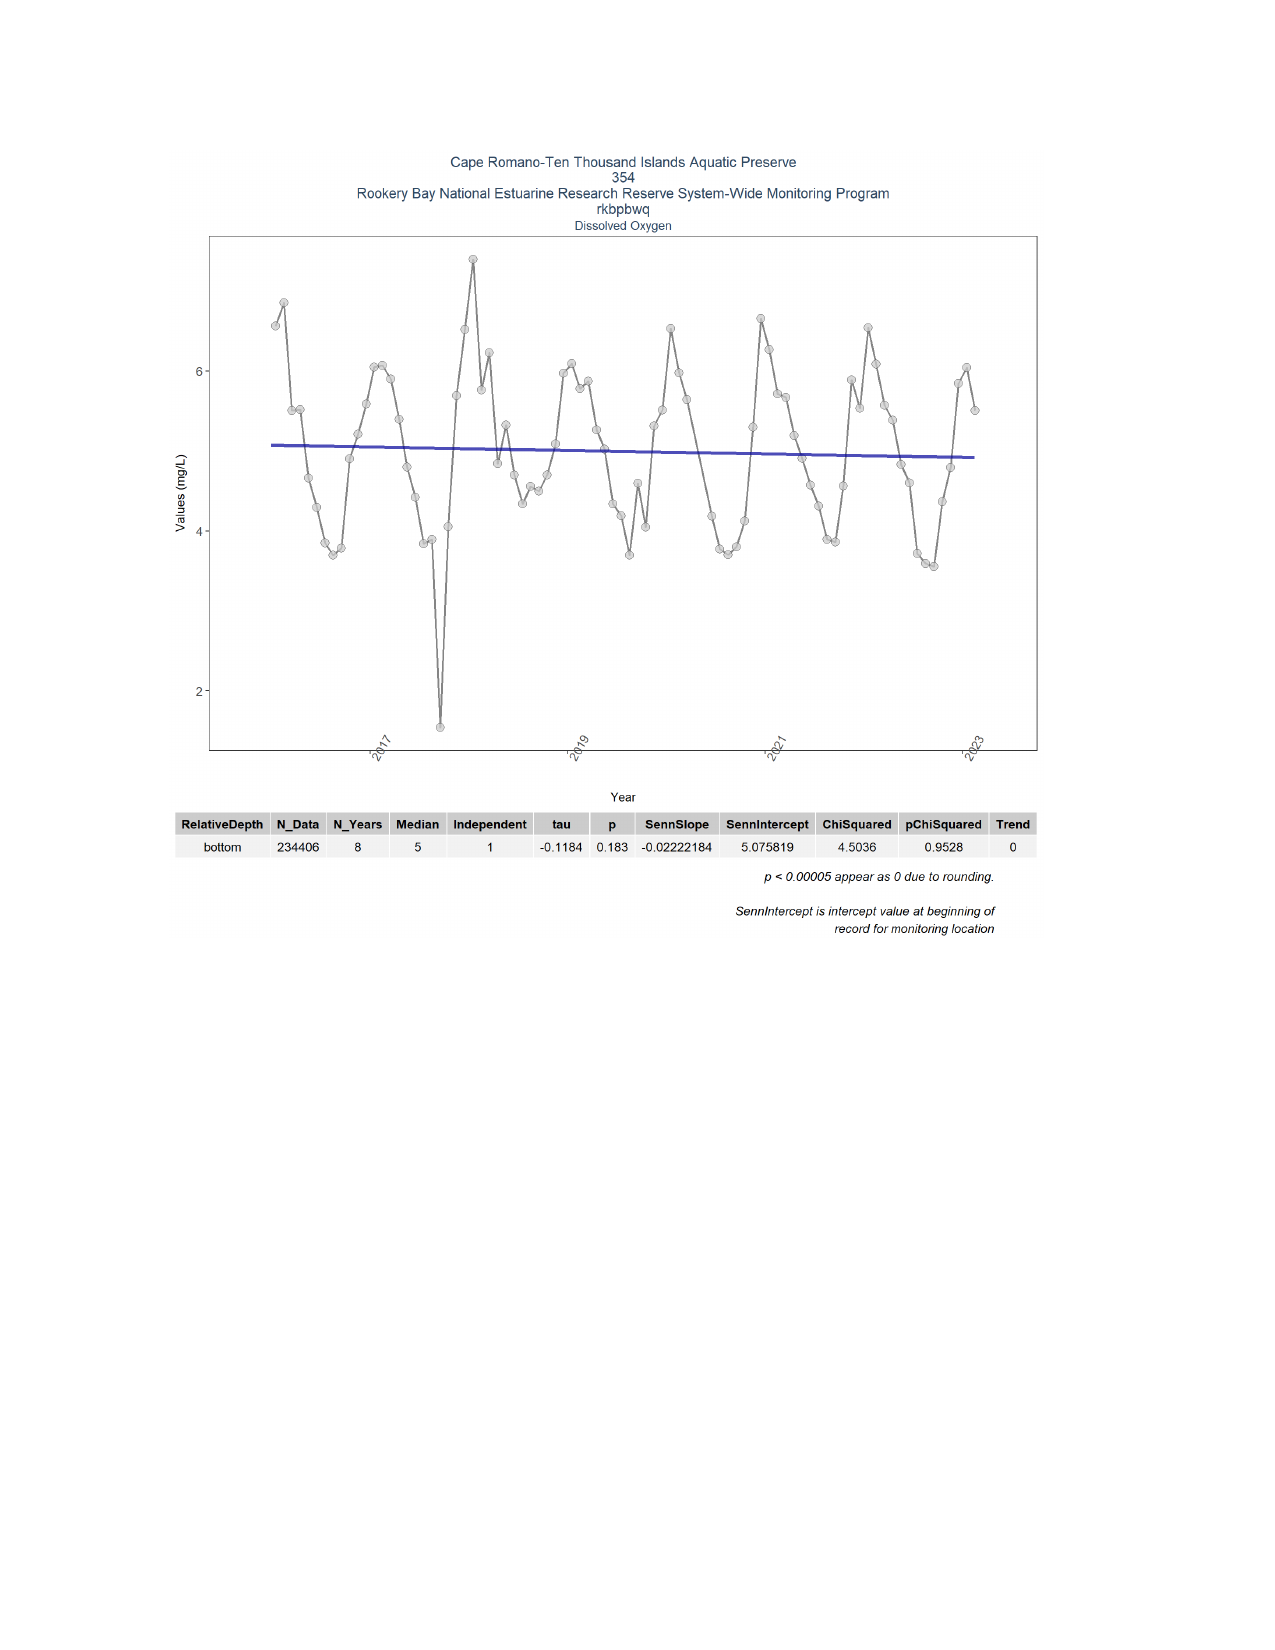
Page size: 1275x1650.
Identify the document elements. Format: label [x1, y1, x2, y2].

picture [168, 150, 1044, 938]
